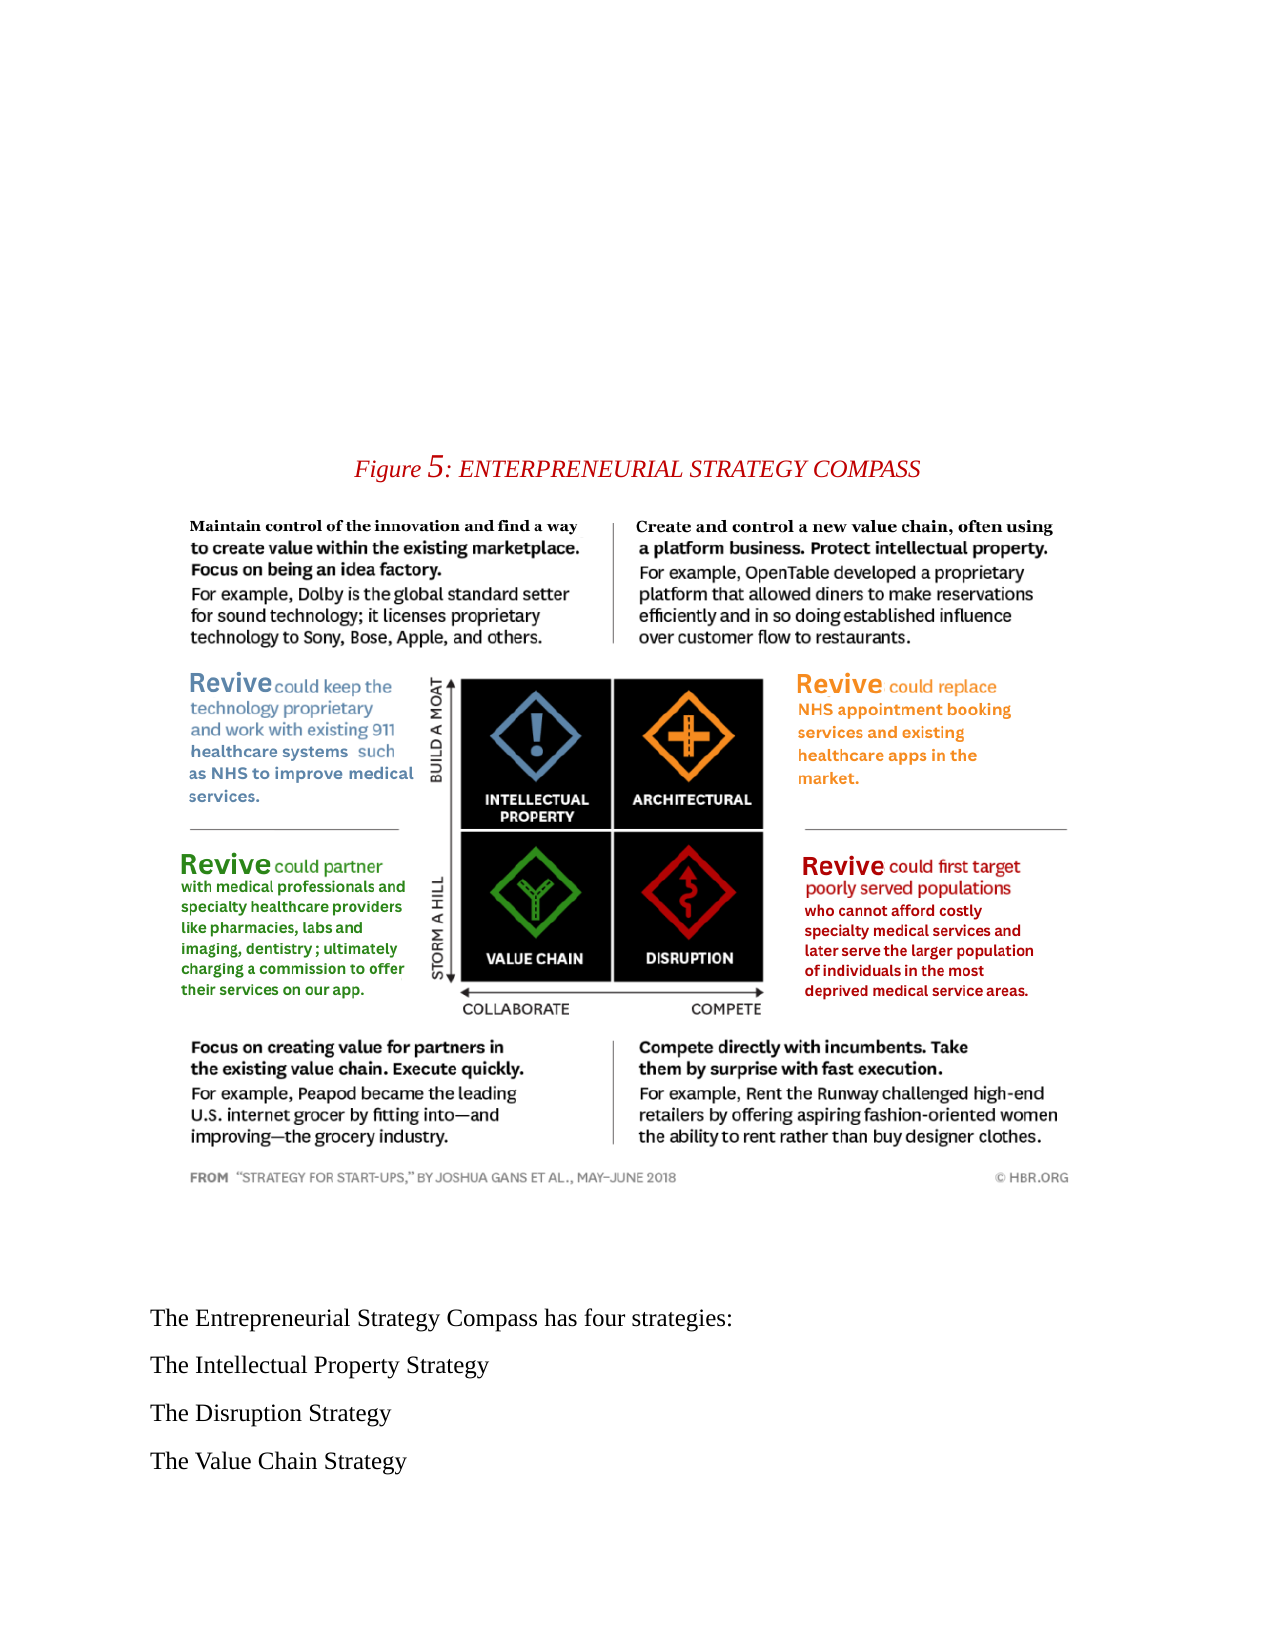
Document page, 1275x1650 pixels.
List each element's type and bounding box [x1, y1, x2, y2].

picture [150, 505, 1125, 1237]
